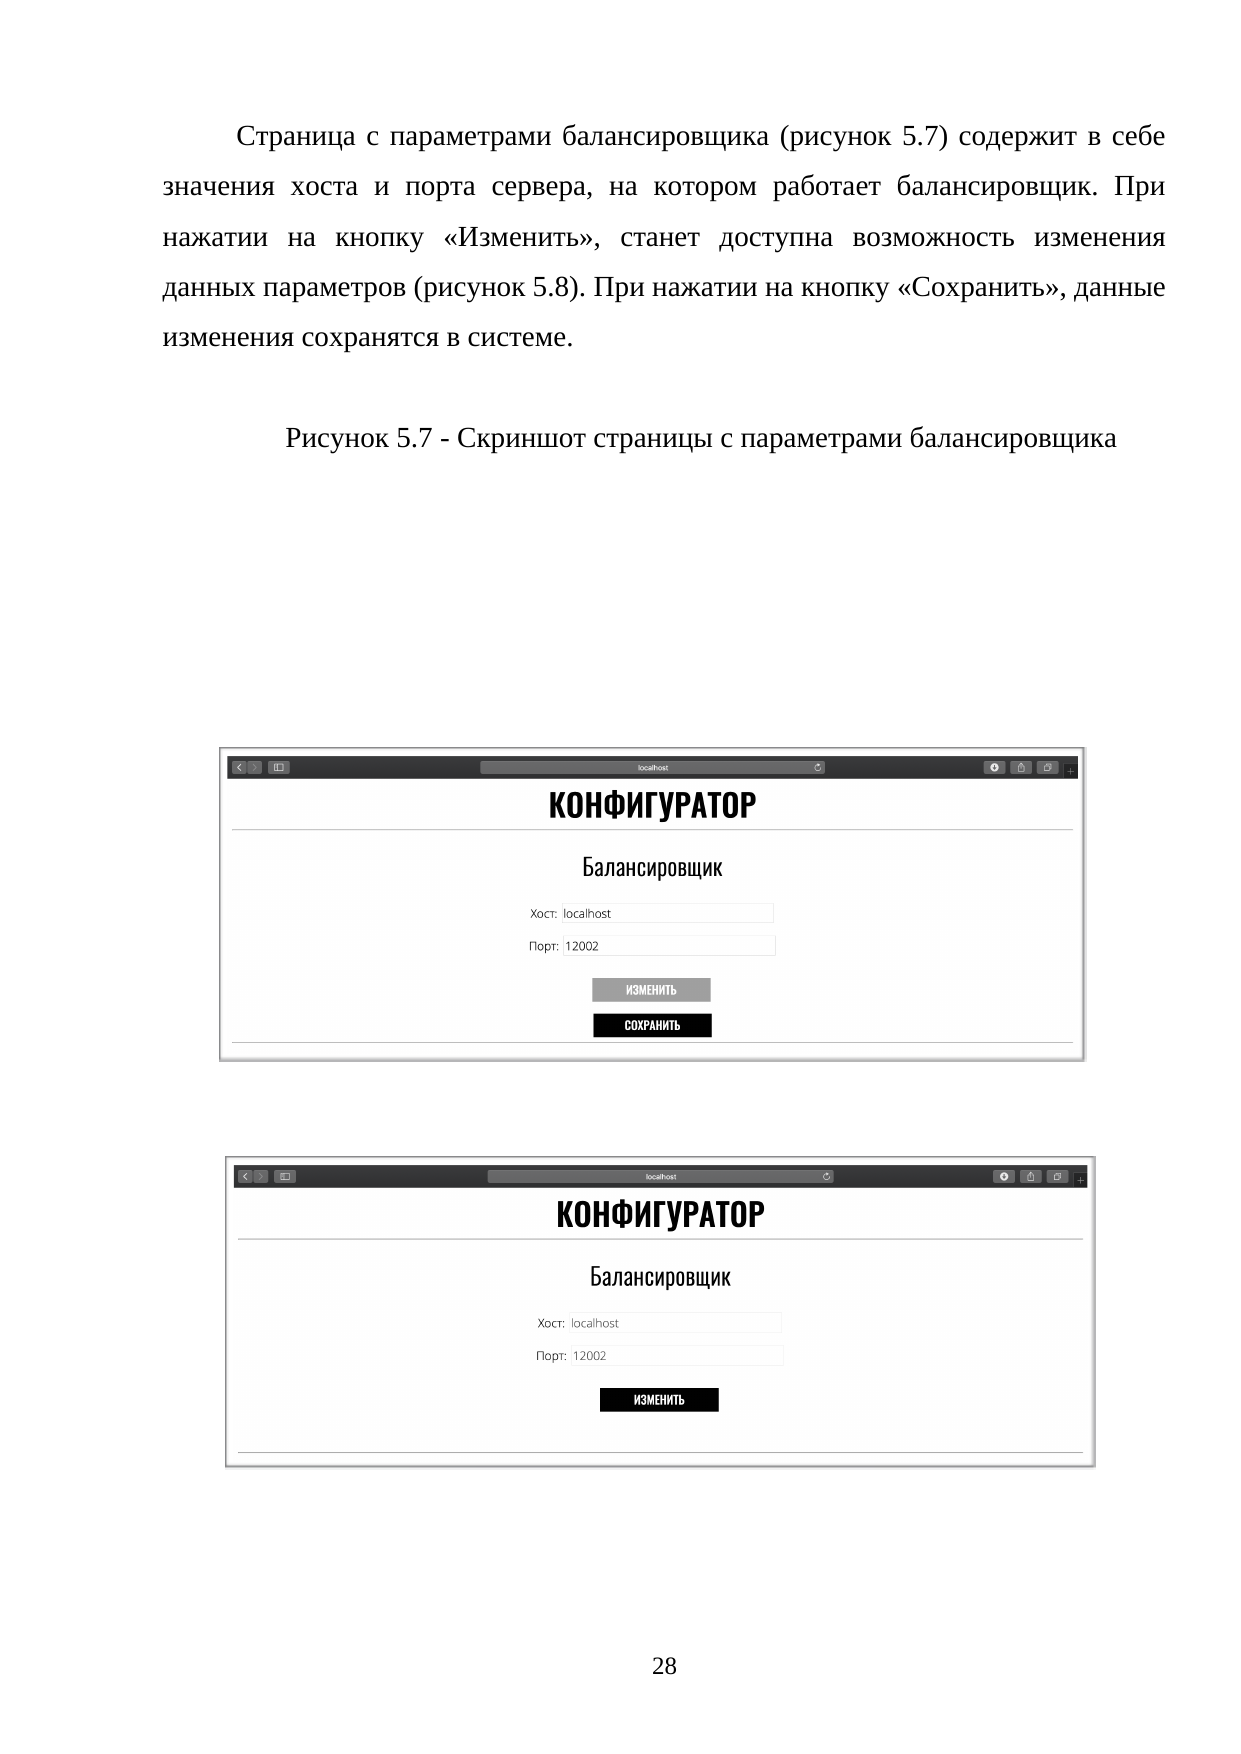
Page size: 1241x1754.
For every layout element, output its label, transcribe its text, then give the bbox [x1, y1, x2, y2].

text Страница с параметрами балансировщика (рисунок 5.7) содержит в себе значения хоста и порта сервера, на котором работает балансировщик. При нажатии на кнопку «Изменить», станет доступна возможность изменения данных параметров (рисунок 5.8). При нажатии на кнопку «Сохранить», данные изменения сохранятся в системе. [162, 118, 1166, 353]
picture [219, 747, 1087, 1062]
text Рисунок 5.7 - Скриншот страницы с параметрами балансировщика [162, 420, 1166, 453]
picture [225, 1156, 1096, 1470]
